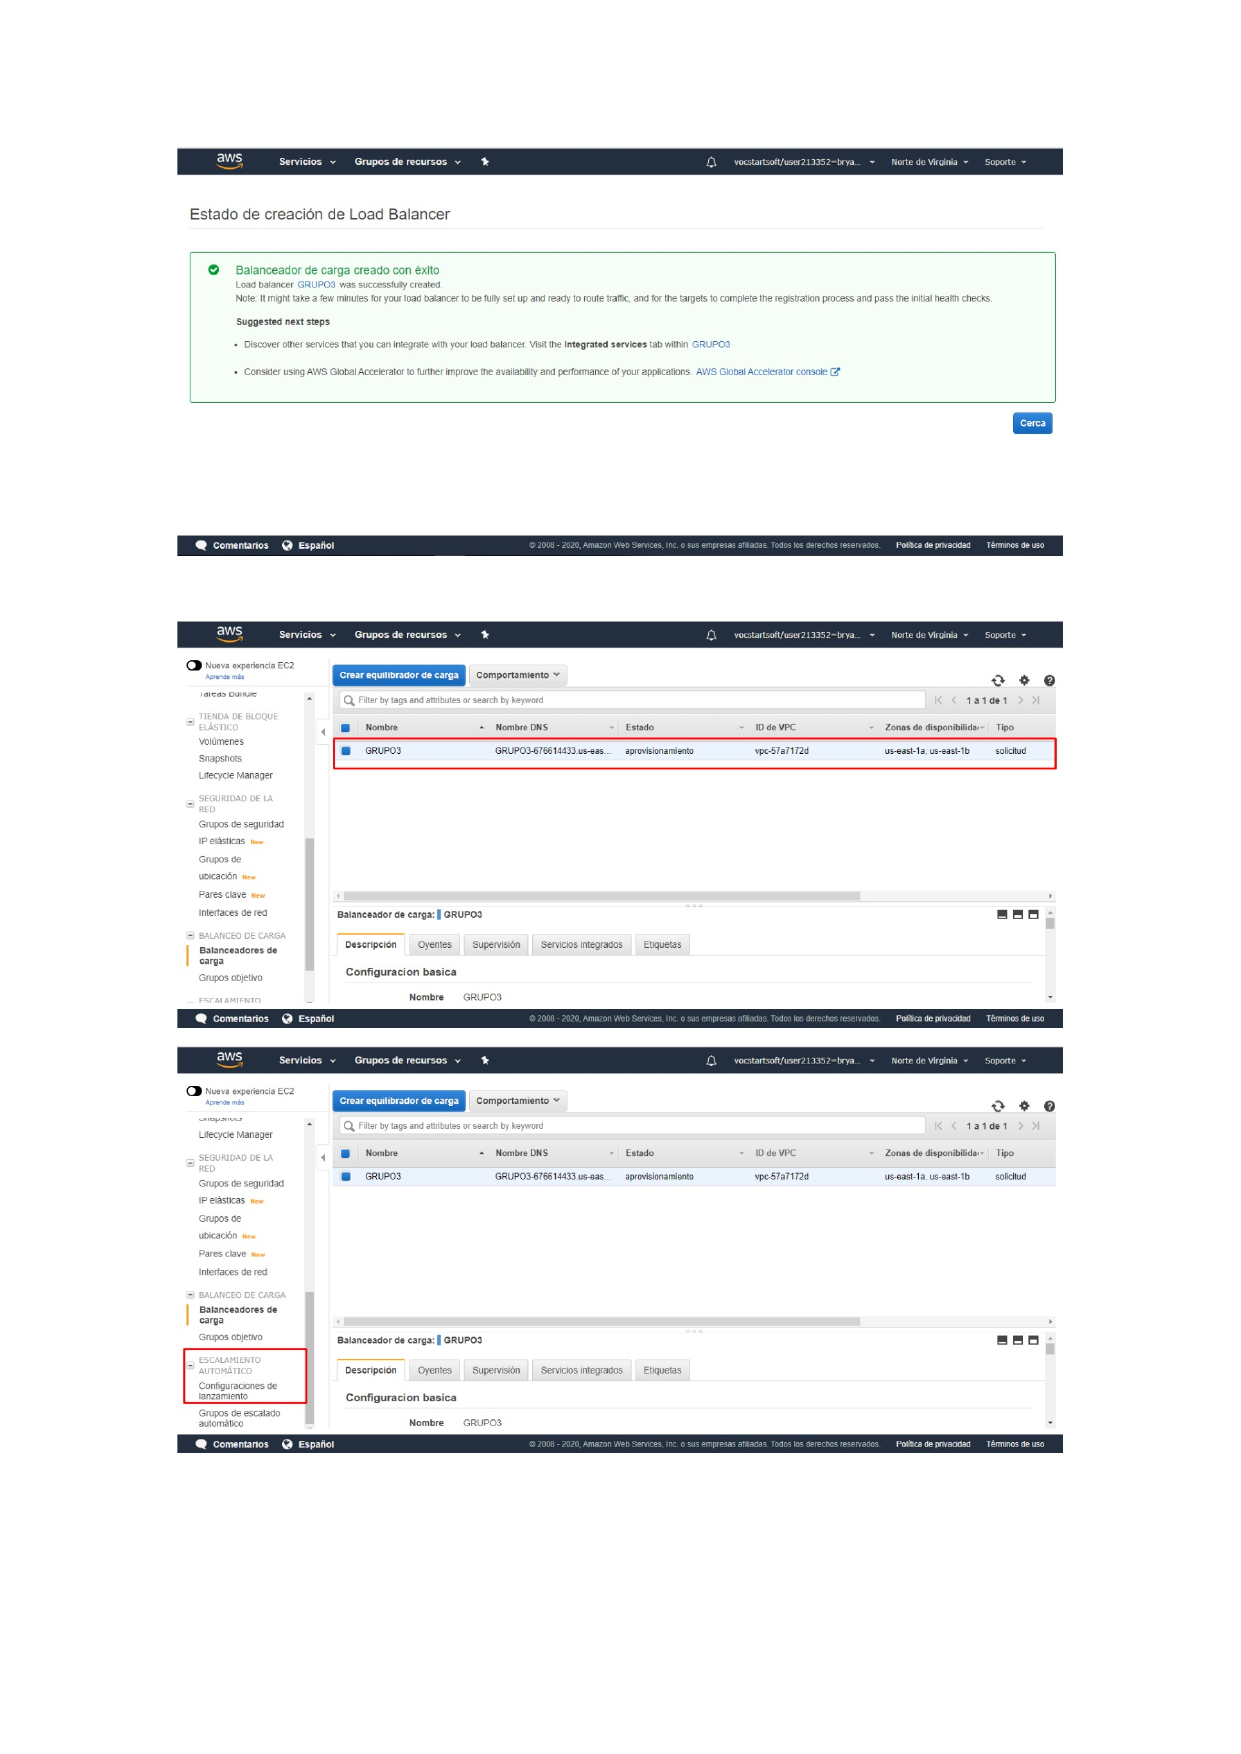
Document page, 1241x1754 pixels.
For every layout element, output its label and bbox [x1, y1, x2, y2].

picture [177, 1046, 1063, 1453]
picture [177, 147, 1063, 556]
picture [177, 621, 1063, 1028]
